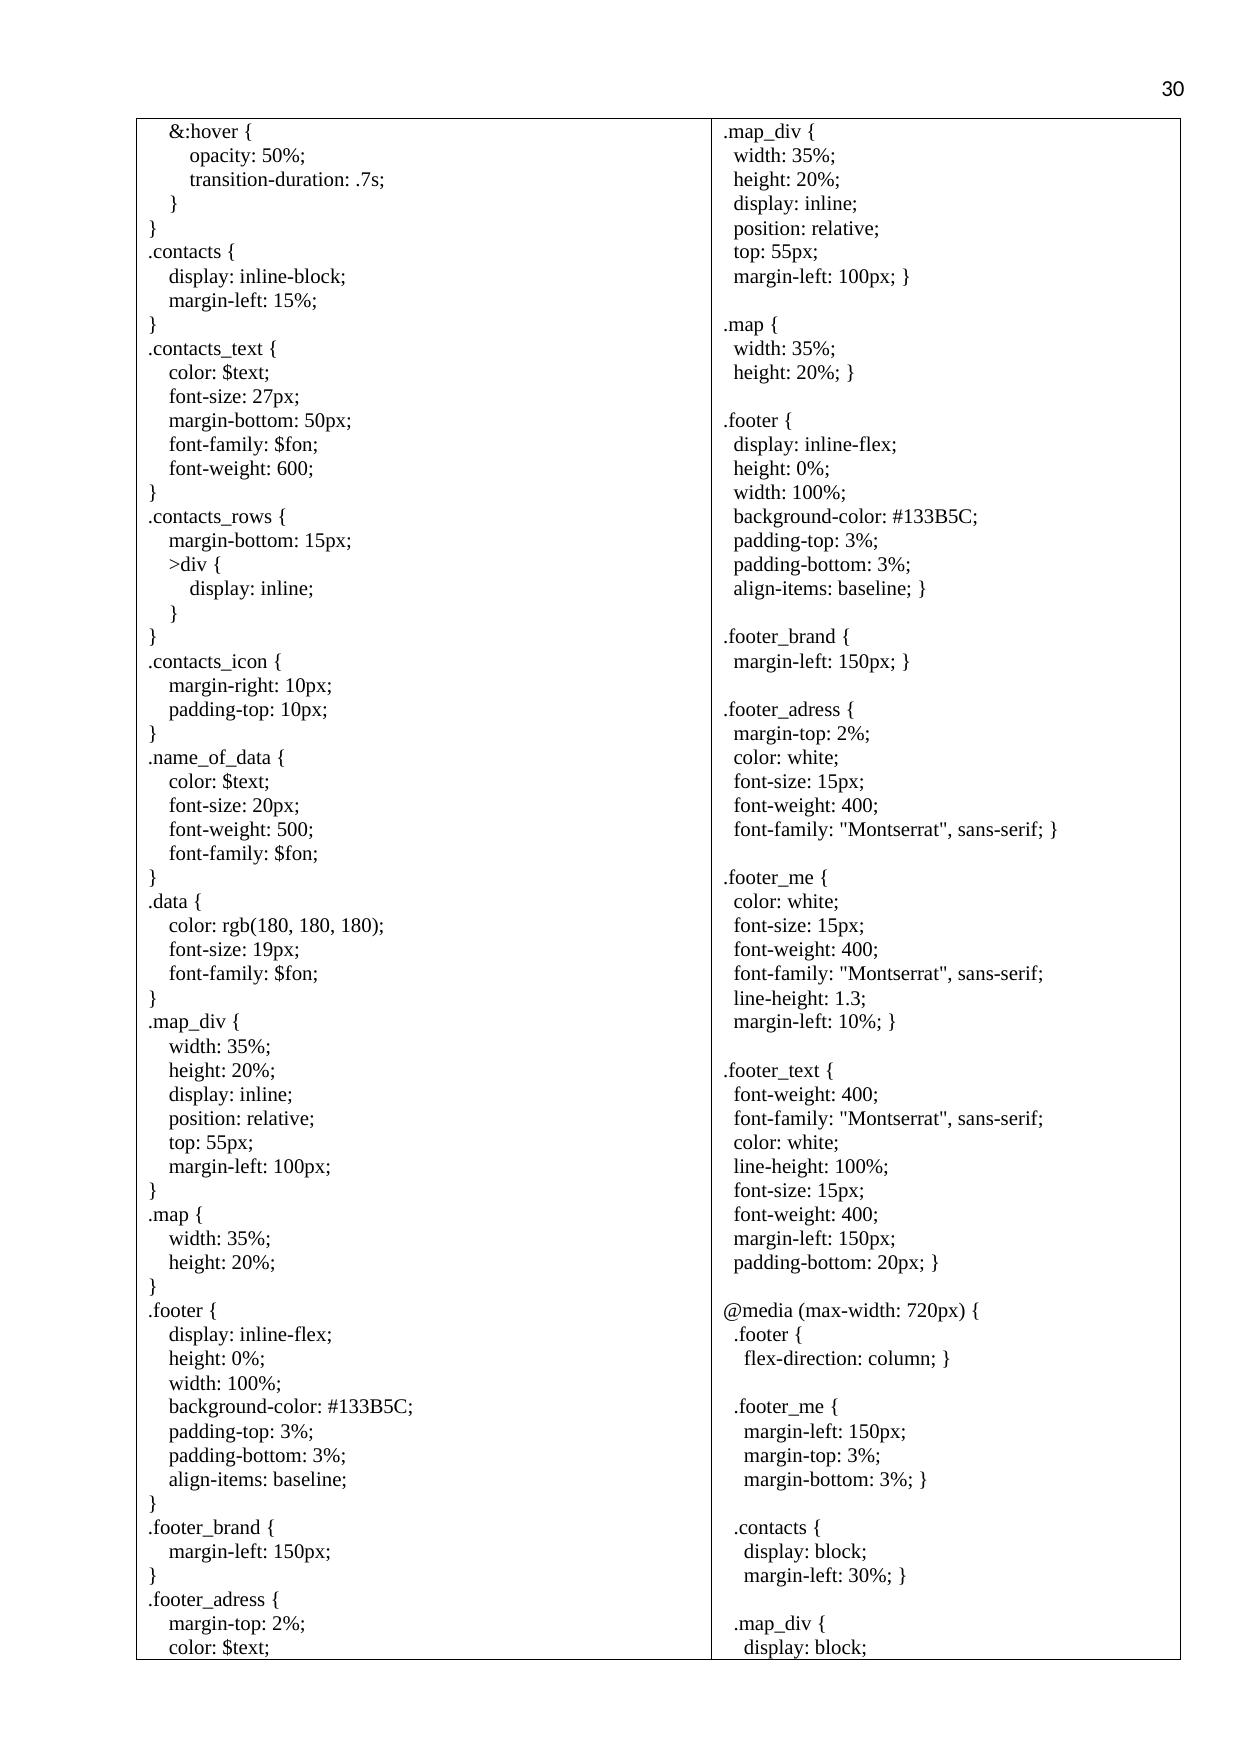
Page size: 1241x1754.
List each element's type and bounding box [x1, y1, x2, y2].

table_header [712, 119, 1180, 1659]
table_header [137, 119, 711, 1659]
